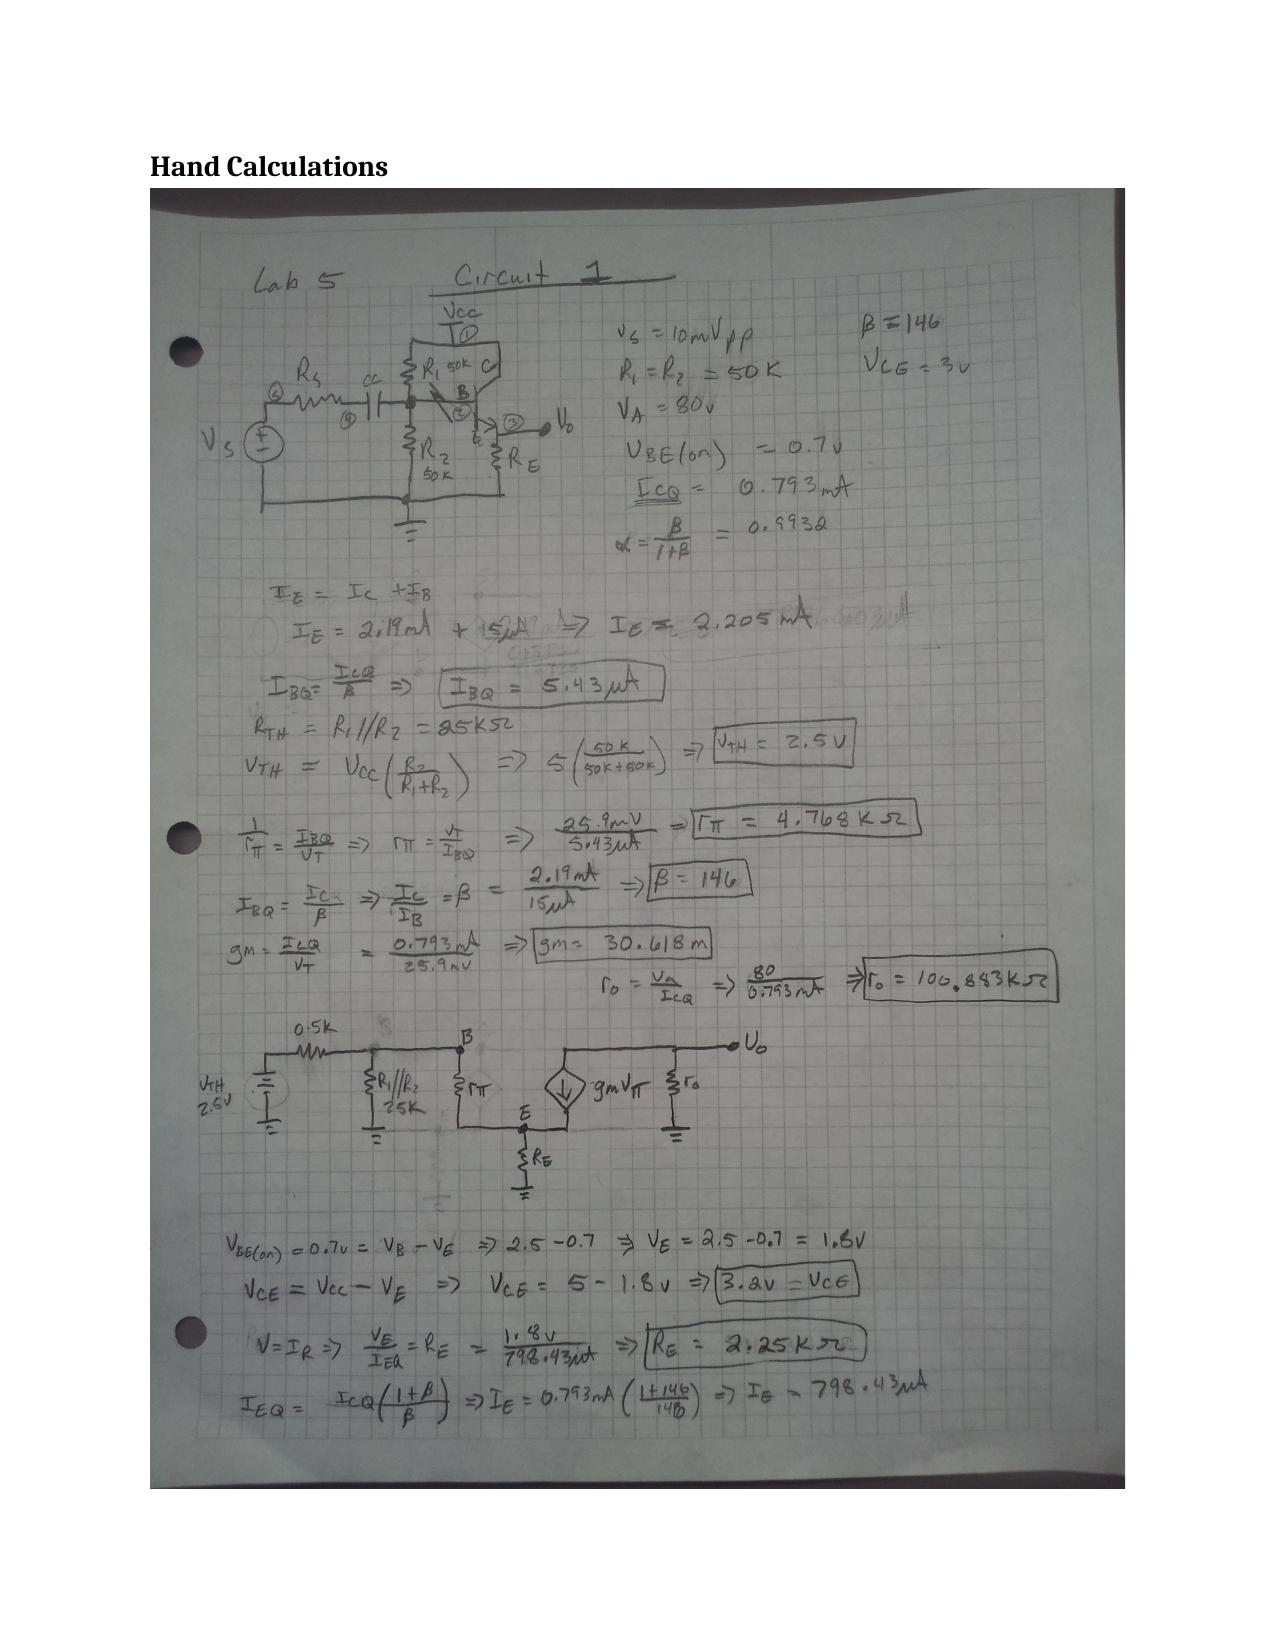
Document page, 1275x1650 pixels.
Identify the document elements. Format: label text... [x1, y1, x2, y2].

picture [150, 188, 1125, 1489]
subtitle Hand Calculations [150, 150, 1125, 188]
